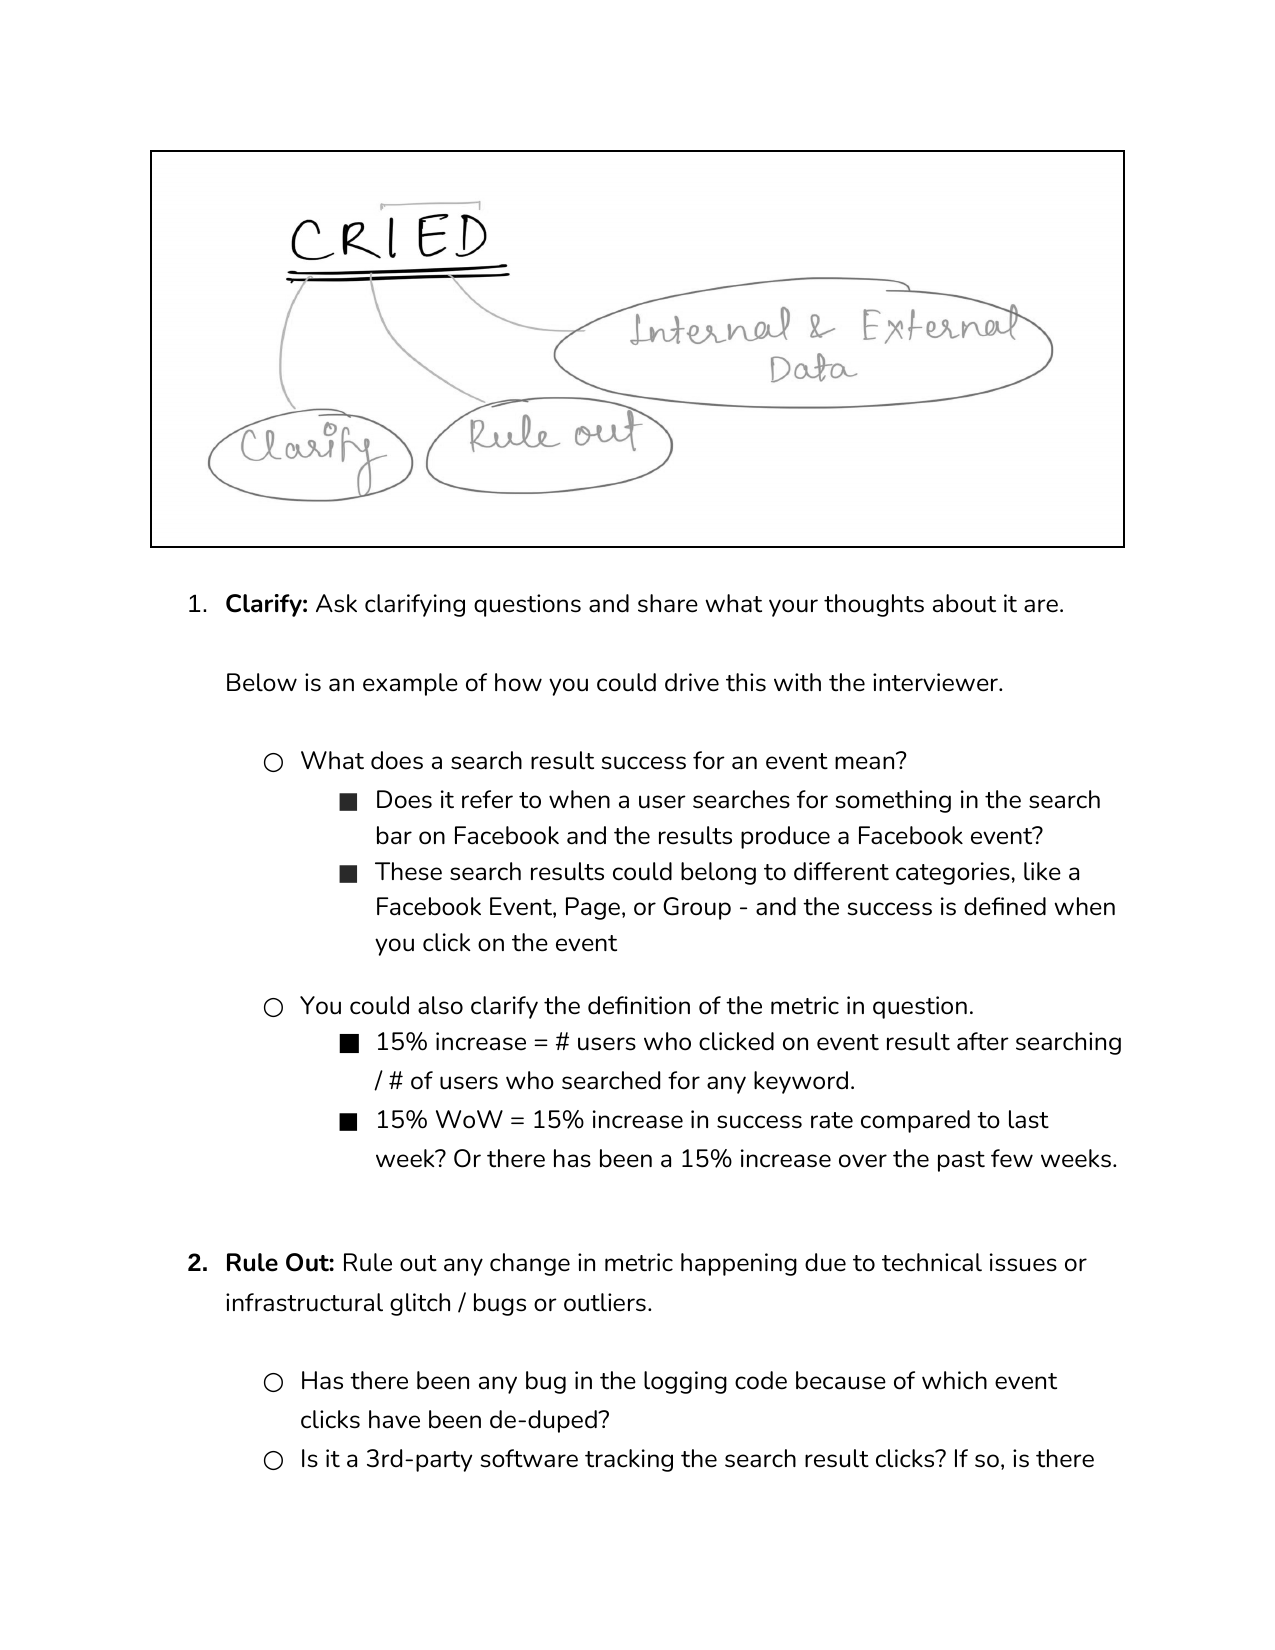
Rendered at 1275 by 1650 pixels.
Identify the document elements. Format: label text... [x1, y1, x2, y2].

list Rule Out: Rule out any change in metric happening due to technical issues or infrastructural glitch / bugs or outliers. [187, 1246, 1125, 1320]
list These search results could belong to different categories, like a Facebook Event, Page, or Group - and the success is defined when you click on the event [337, 855, 1125, 988]
list What does a search result success for an event mean? [262, 744, 1125, 778]
list Has there been any bug in the logging code because of which event clicks have been de-duped? [262, 1364, 1125, 1437]
picture [152, 152, 1123, 546]
list You could also clarify the definition of the metric in question. [262, 989, 1125, 1023]
list Clarify: Ask clarifying questions and share what your thoughts about it are. [187, 587, 1125, 622]
list Does it refer to when a user searches for something in the search bar on Facebook and the results produce a Facebook event? [337, 783, 1125, 853]
list 15% WoW = 15% increase in success rate compared to last week? Or there has been a 15% increase over the past few weeks. [337, 1103, 1125, 1207]
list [262, 1442, 1125, 1476]
text Below is an example of how you could drive this with the interviewer. [225, 666, 1125, 700]
list 15% increase = # users who clicked on event result after searching / # of users who searched for any keyword. [337, 1025, 1125, 1098]
